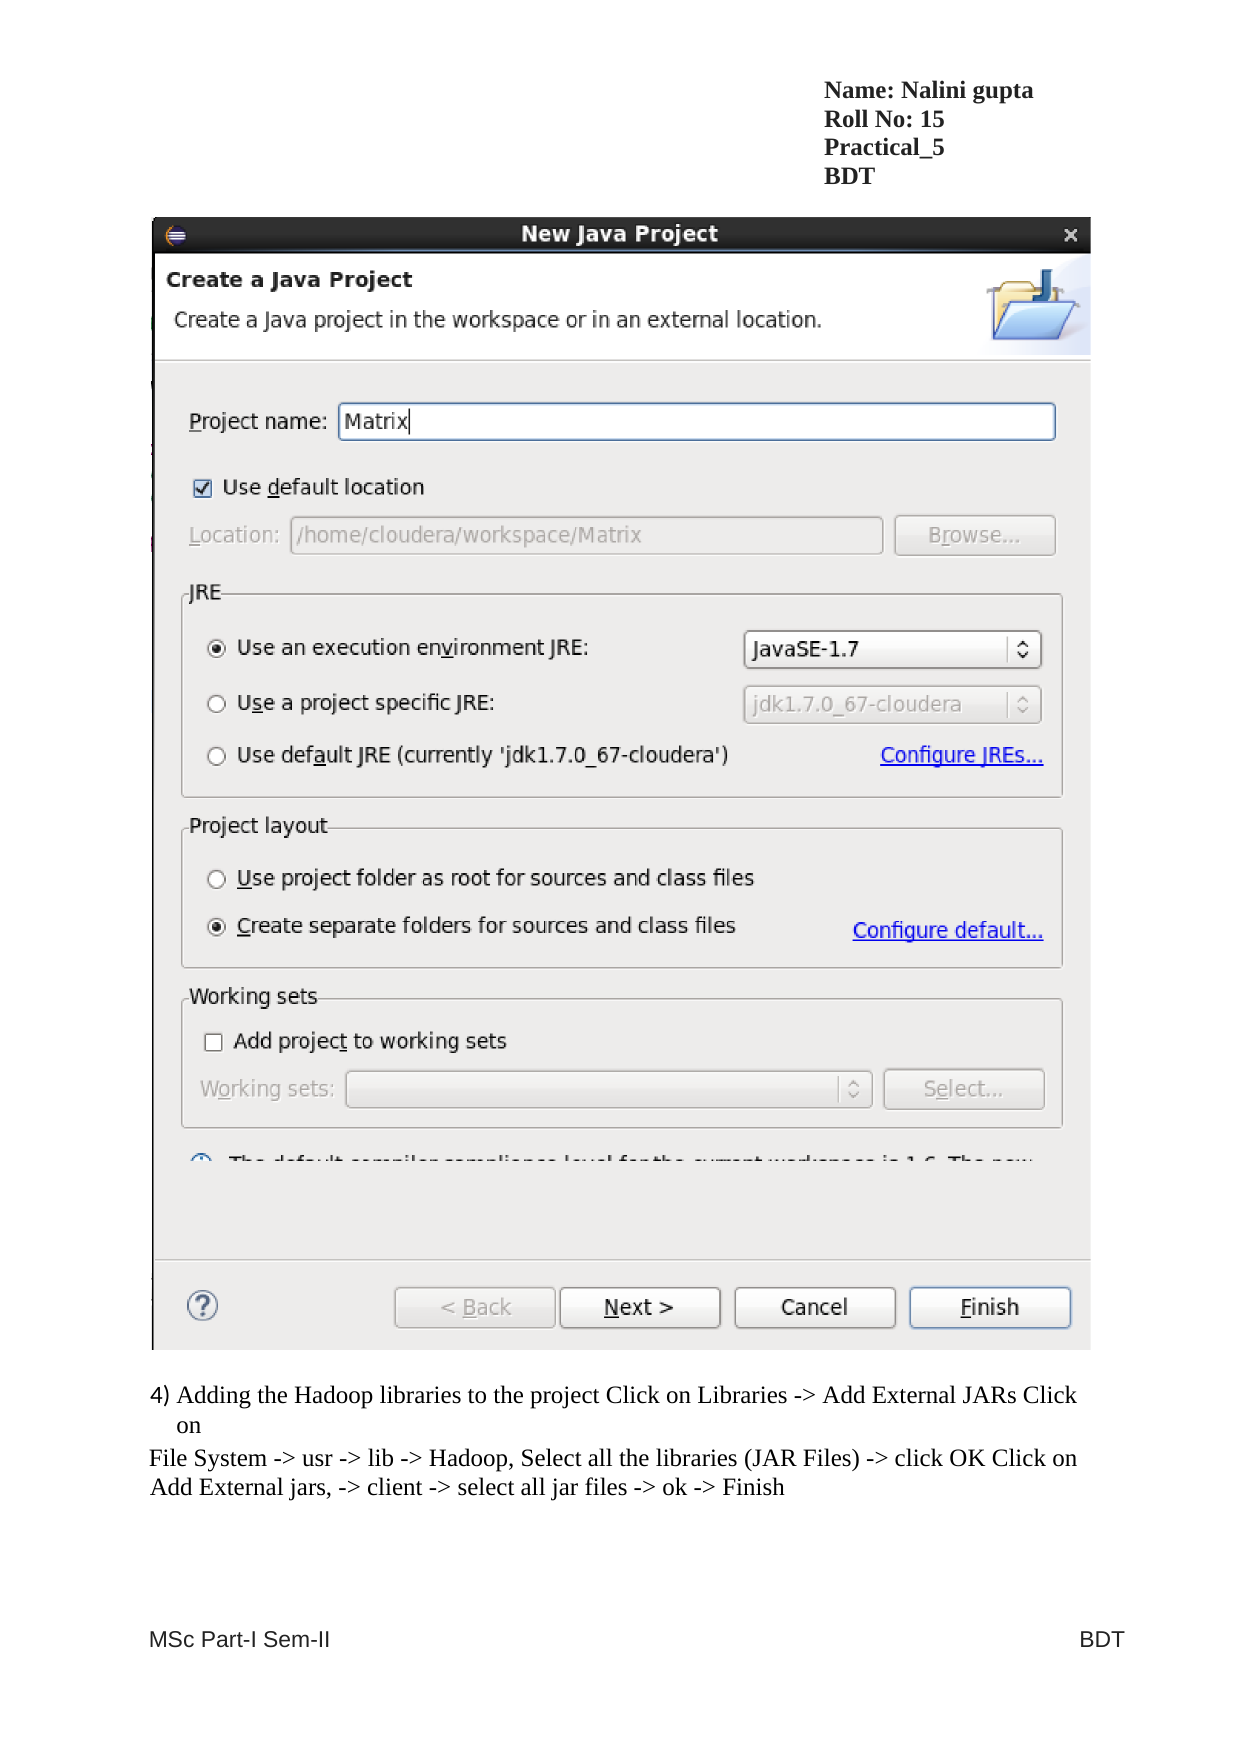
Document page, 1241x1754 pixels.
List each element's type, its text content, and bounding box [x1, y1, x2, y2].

picture [150, 216, 1091, 1350]
text File System -> usr -> lib -> Hadoop, Select all the libraries (JAR Files) -> click OK Click on Add External jars, -> client -> select all jar files -> ok -> Finish [148, 1443, 1090, 1501]
list Adding the Hadoop libraries to the project Click on Libraries -> Add External JARs Click on [150, 1379, 1090, 1439]
